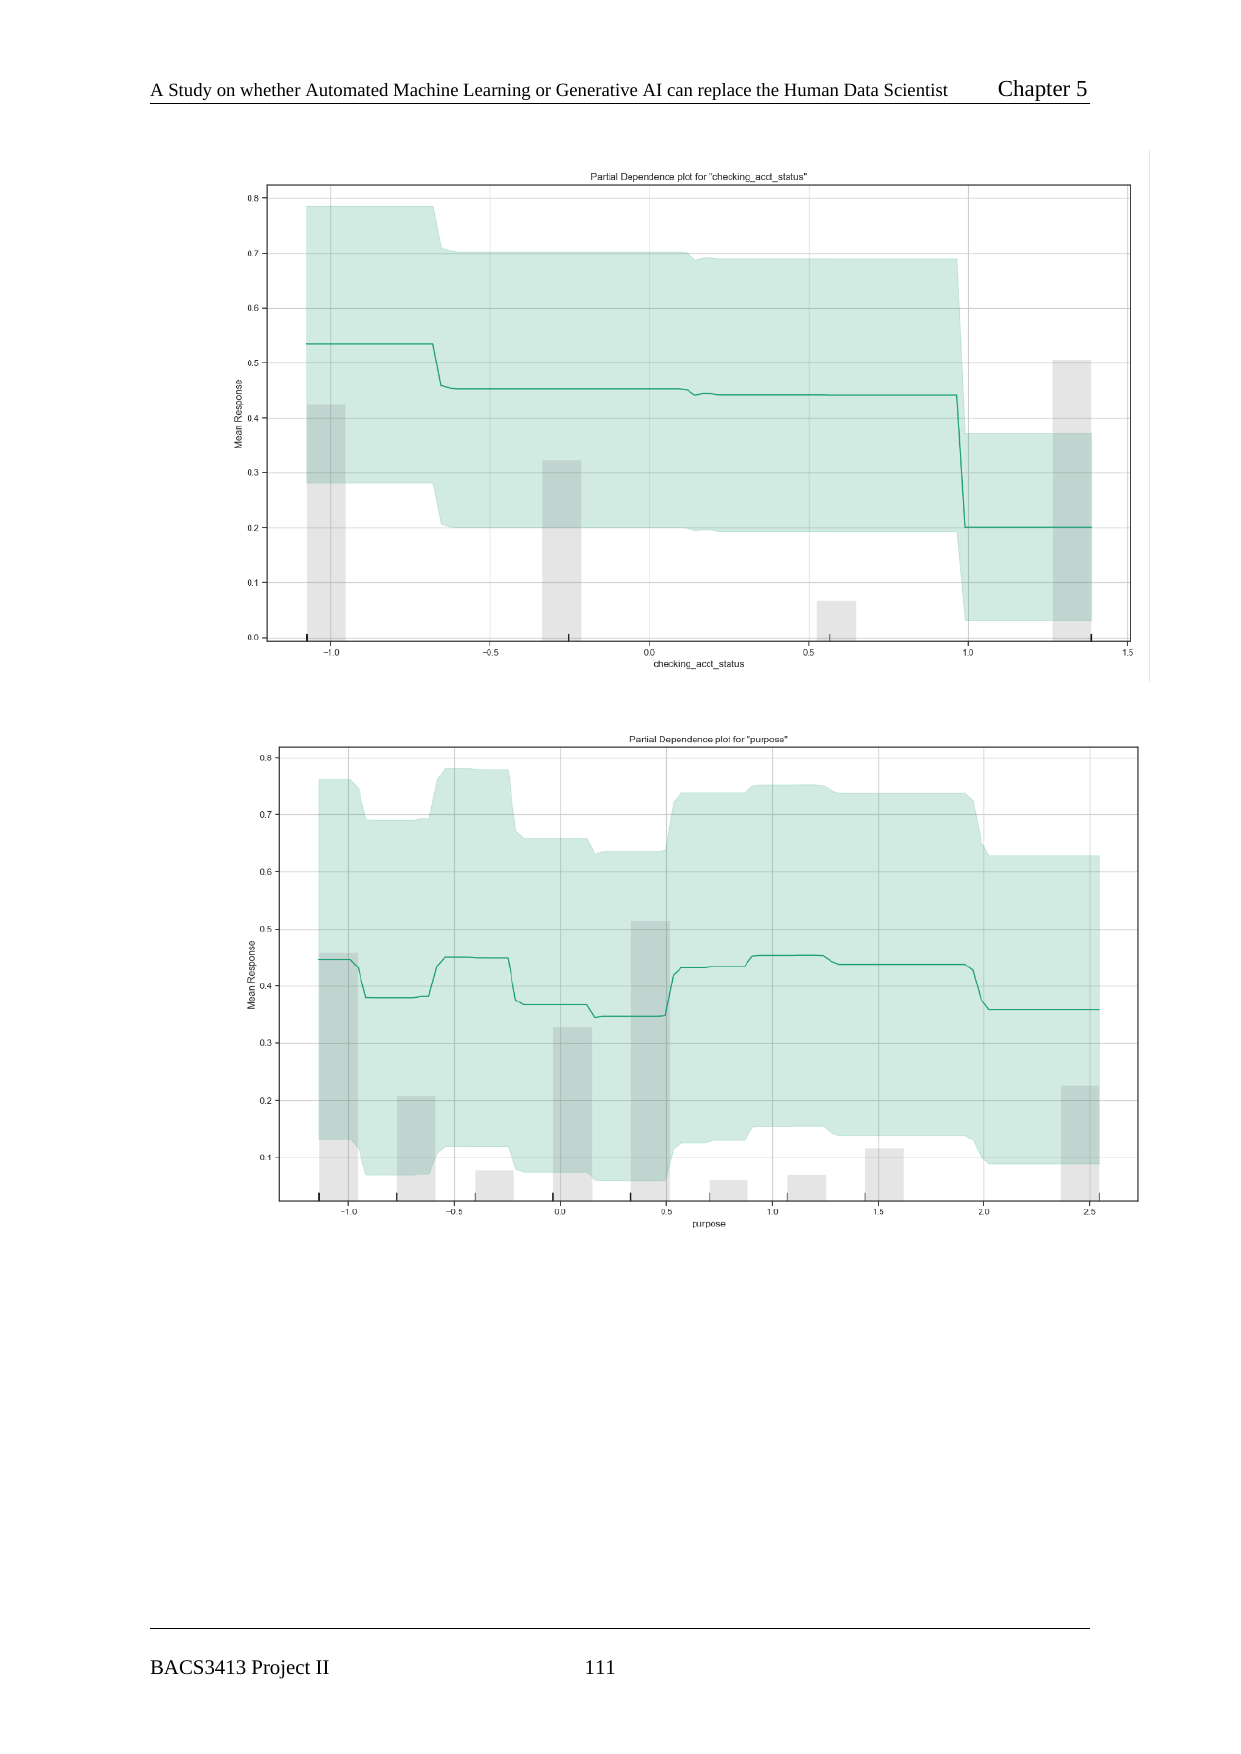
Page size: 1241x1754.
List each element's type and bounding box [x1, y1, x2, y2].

picture [209, 706, 1150, 1244]
picture [209, 150, 1150, 682]
